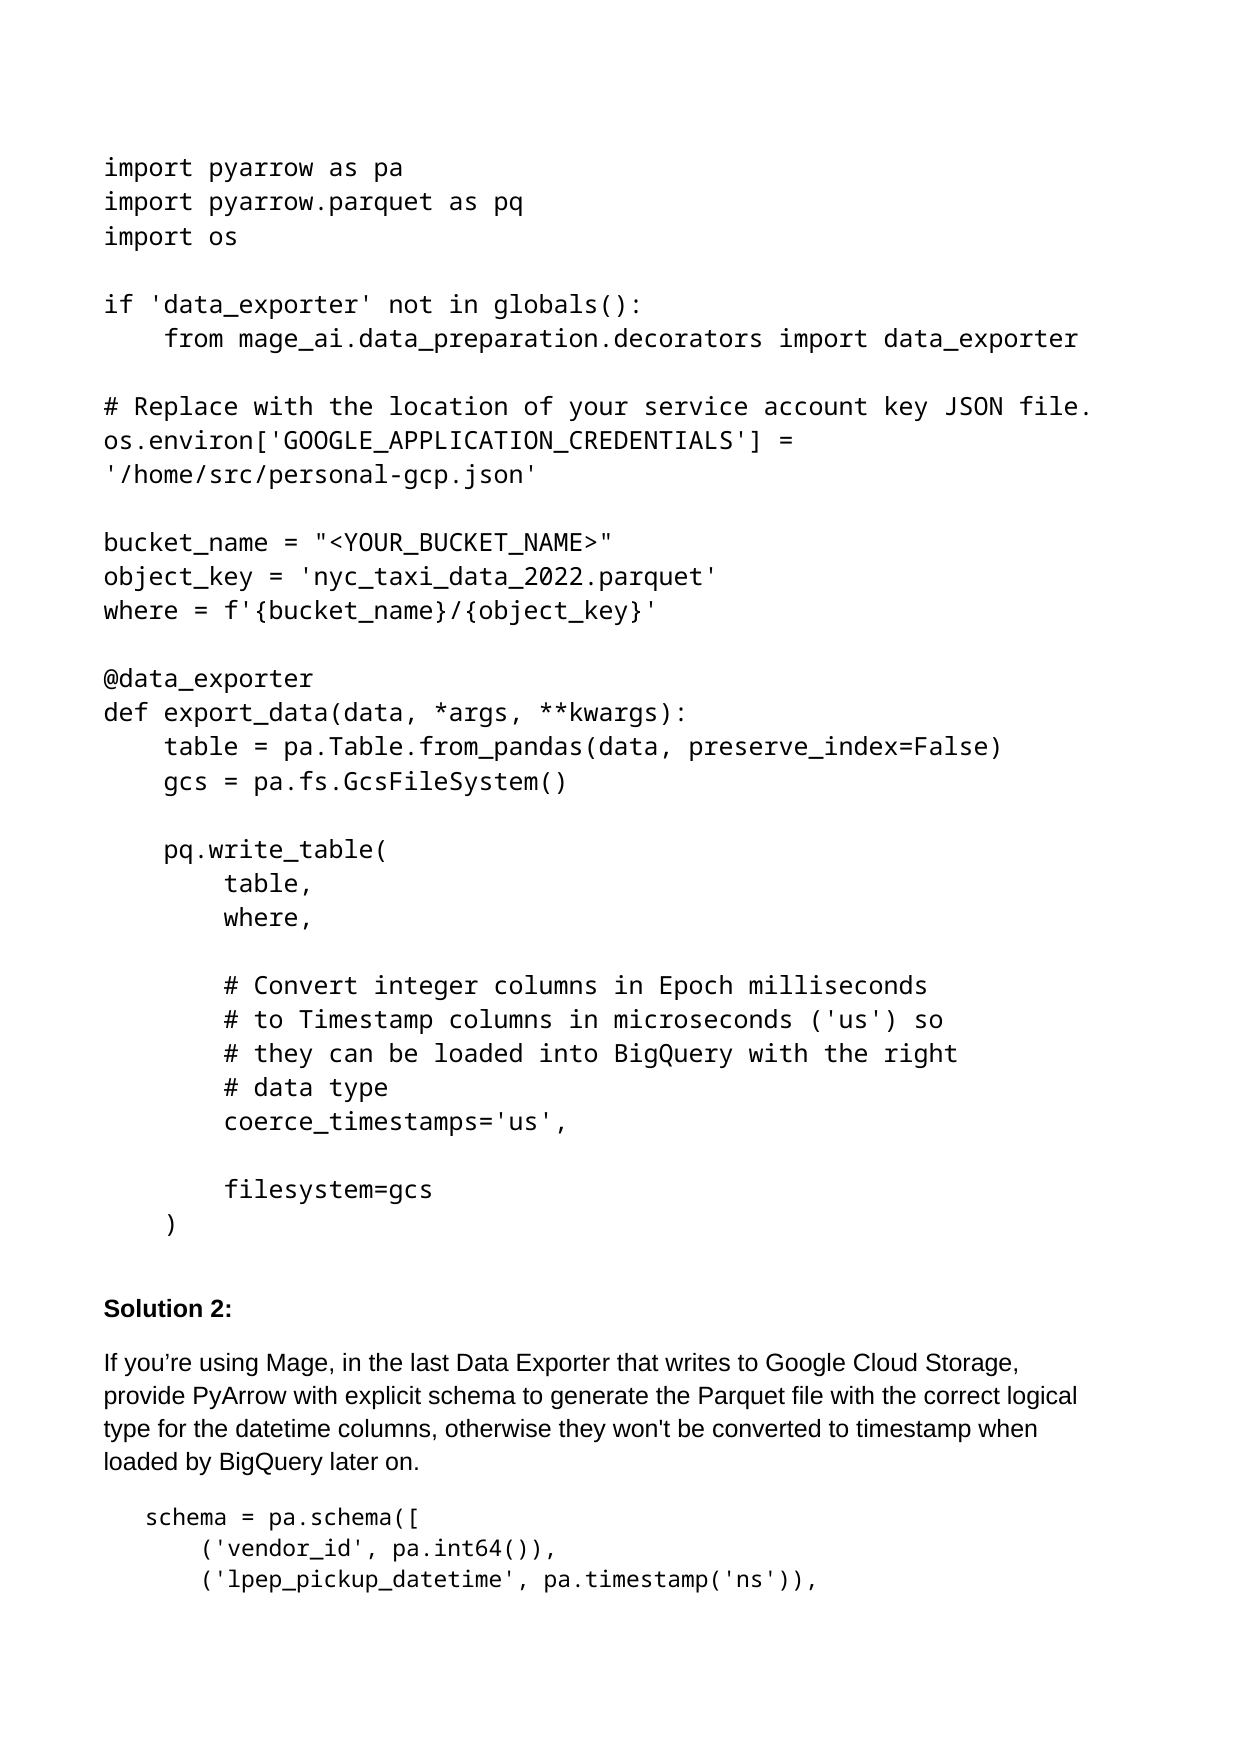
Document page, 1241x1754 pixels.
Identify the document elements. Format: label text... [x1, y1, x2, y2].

text # Replace with the location of your service account key JSON file. [103, 354, 1097, 422]
text def export_data(data, *args, **kwargs): [103, 695, 1097, 729]
text table = pa.Table.from_pandas(data, preserve_index=False) [103, 729, 1097, 763]
text ('lpep_pickup_datetime', pa.timestamp('ns')), [103, 1563, 1097, 1594]
text os.environ['GOOGLE_APPLICATION_CREDENTIALS'] = '/home/src/personal-gcp.json' [103, 422, 1097, 491]
text where, [103, 899, 1097, 933]
text schema = pa.schema([ [103, 1501, 1097, 1532]
text where = f'{bucket_name}/{object_key}' [103, 593, 1097, 627]
text # Convert integer columns in Epoch milliseconds [103, 967, 1097, 1002]
text Solution 2: [103, 1294, 1097, 1323]
text if 'data_exporter' not in globals(): [103, 286, 1097, 320]
text ('vendor_id', pa.int64()), [103, 1532, 1097, 1563]
text gcs = pa.fs.GcsFileSystem() [103, 763, 1097, 797]
text If you’re using Mage, in the last Data Exporter that writes to Google Cloud Storage, provide PyArrow with explicit schema to generate the Parquet file with the correct logical type for the datetime columns, otherwise they won't be converted to timestamp when loaded by BigQuery later on. [103, 1348, 1097, 1476]
text object_key = 'nyc_taxi_data_2022.parquet' [103, 559, 1097, 593]
text # data type [103, 1070, 1097, 1104]
text # they can be loaded into BigQuery with the right [103, 1036, 1097, 1070]
text from mage_ai.data_preparation.decorators import data_exporter [103, 320, 1097, 354]
text import os [103, 218, 1097, 252]
text import pyarrow.parquet as pq [103, 184, 1097, 218]
text # to Timestamp columns in microseconds ('us') so [103, 1002, 1097, 1036]
text filesystem=gcs [103, 1172, 1097, 1206]
text bucket_name = "<YOUR_BUCKET_NAME>" [103, 525, 1097, 559]
text @data_exporter [103, 661, 1097, 695]
text pq.write_table( [103, 831, 1097, 865]
text coerce_timestamps='us', [103, 1104, 1097, 1138]
text import pyarrow as pa [103, 150, 1097, 184]
text table, [103, 865, 1097, 899]
text ) [103, 1206, 1097, 1240]
